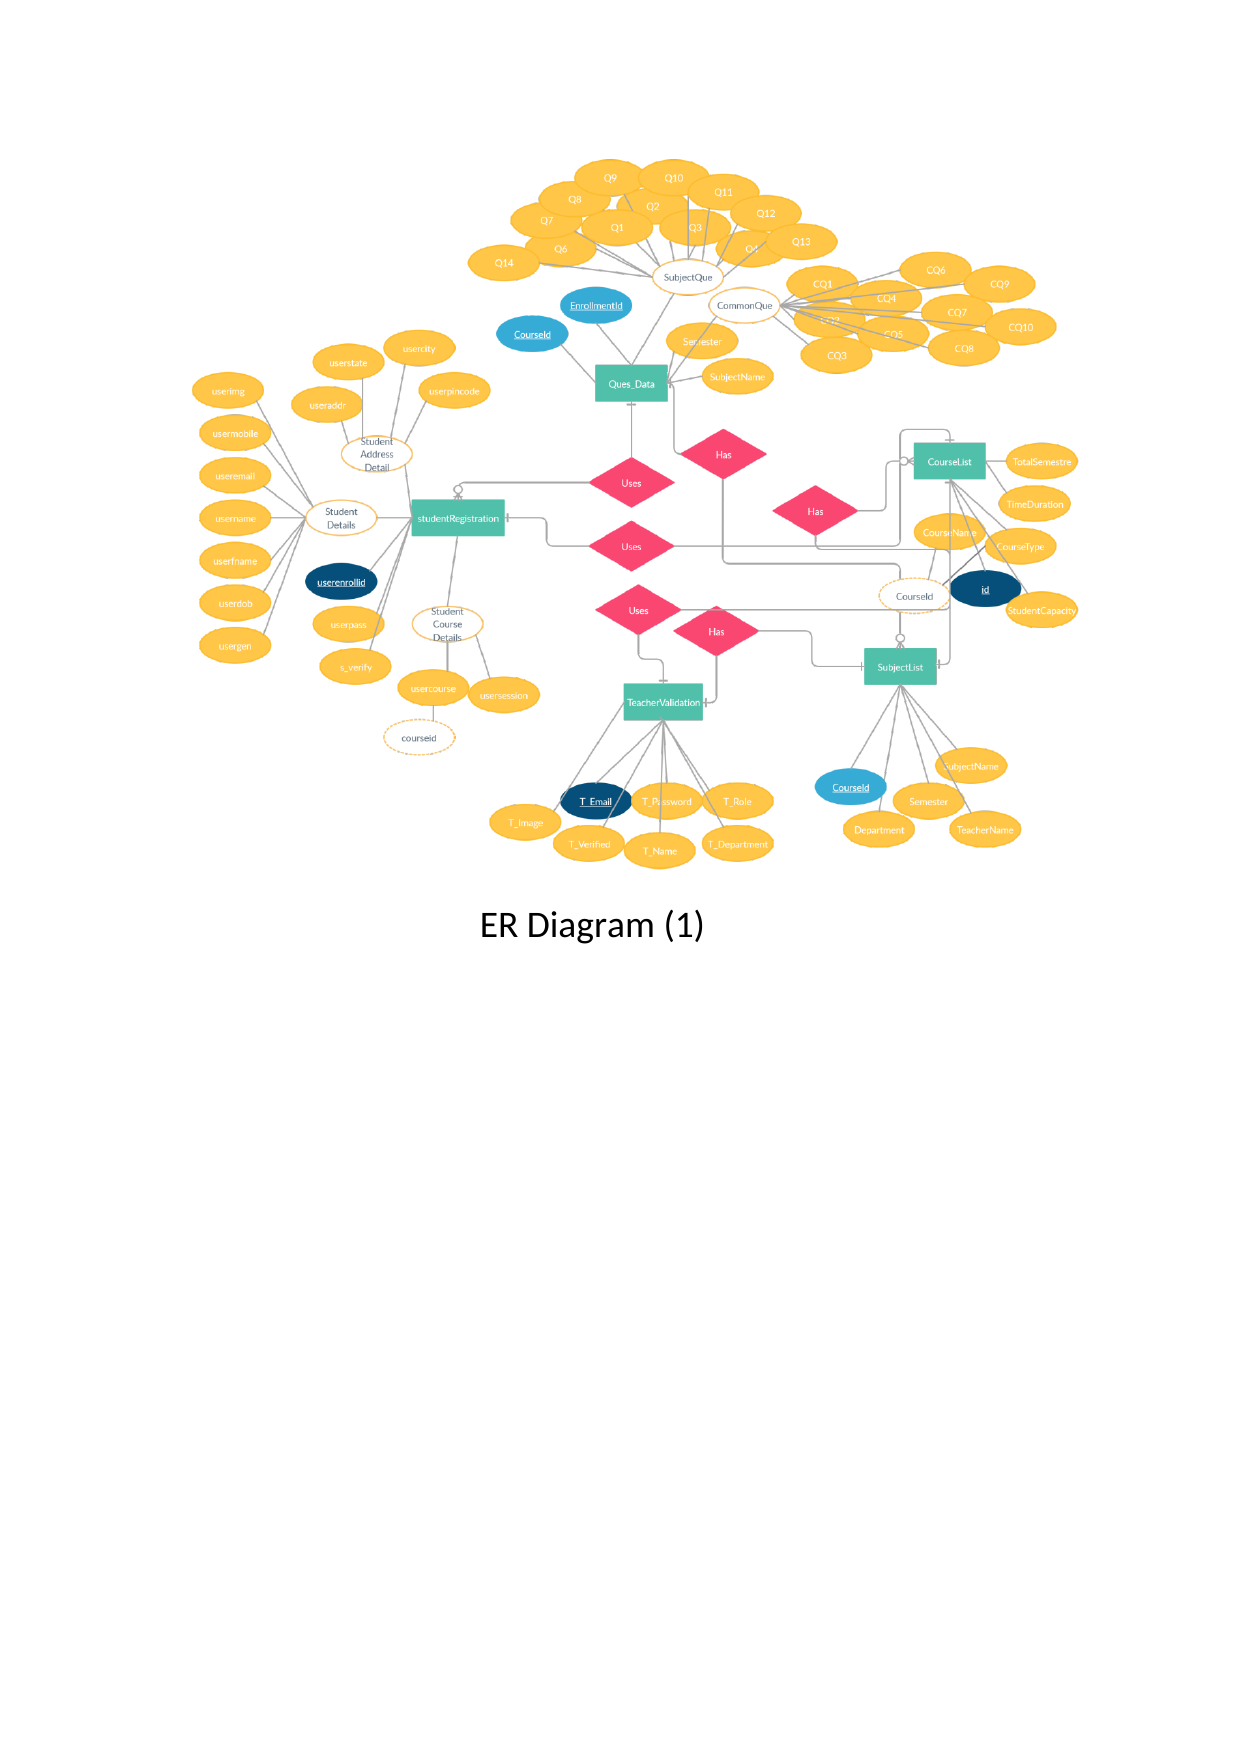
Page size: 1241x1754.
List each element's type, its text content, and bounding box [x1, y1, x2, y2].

text ER Diagram (1) [150, 901, 1090, 946]
picture [150, 150, 1091, 882]
